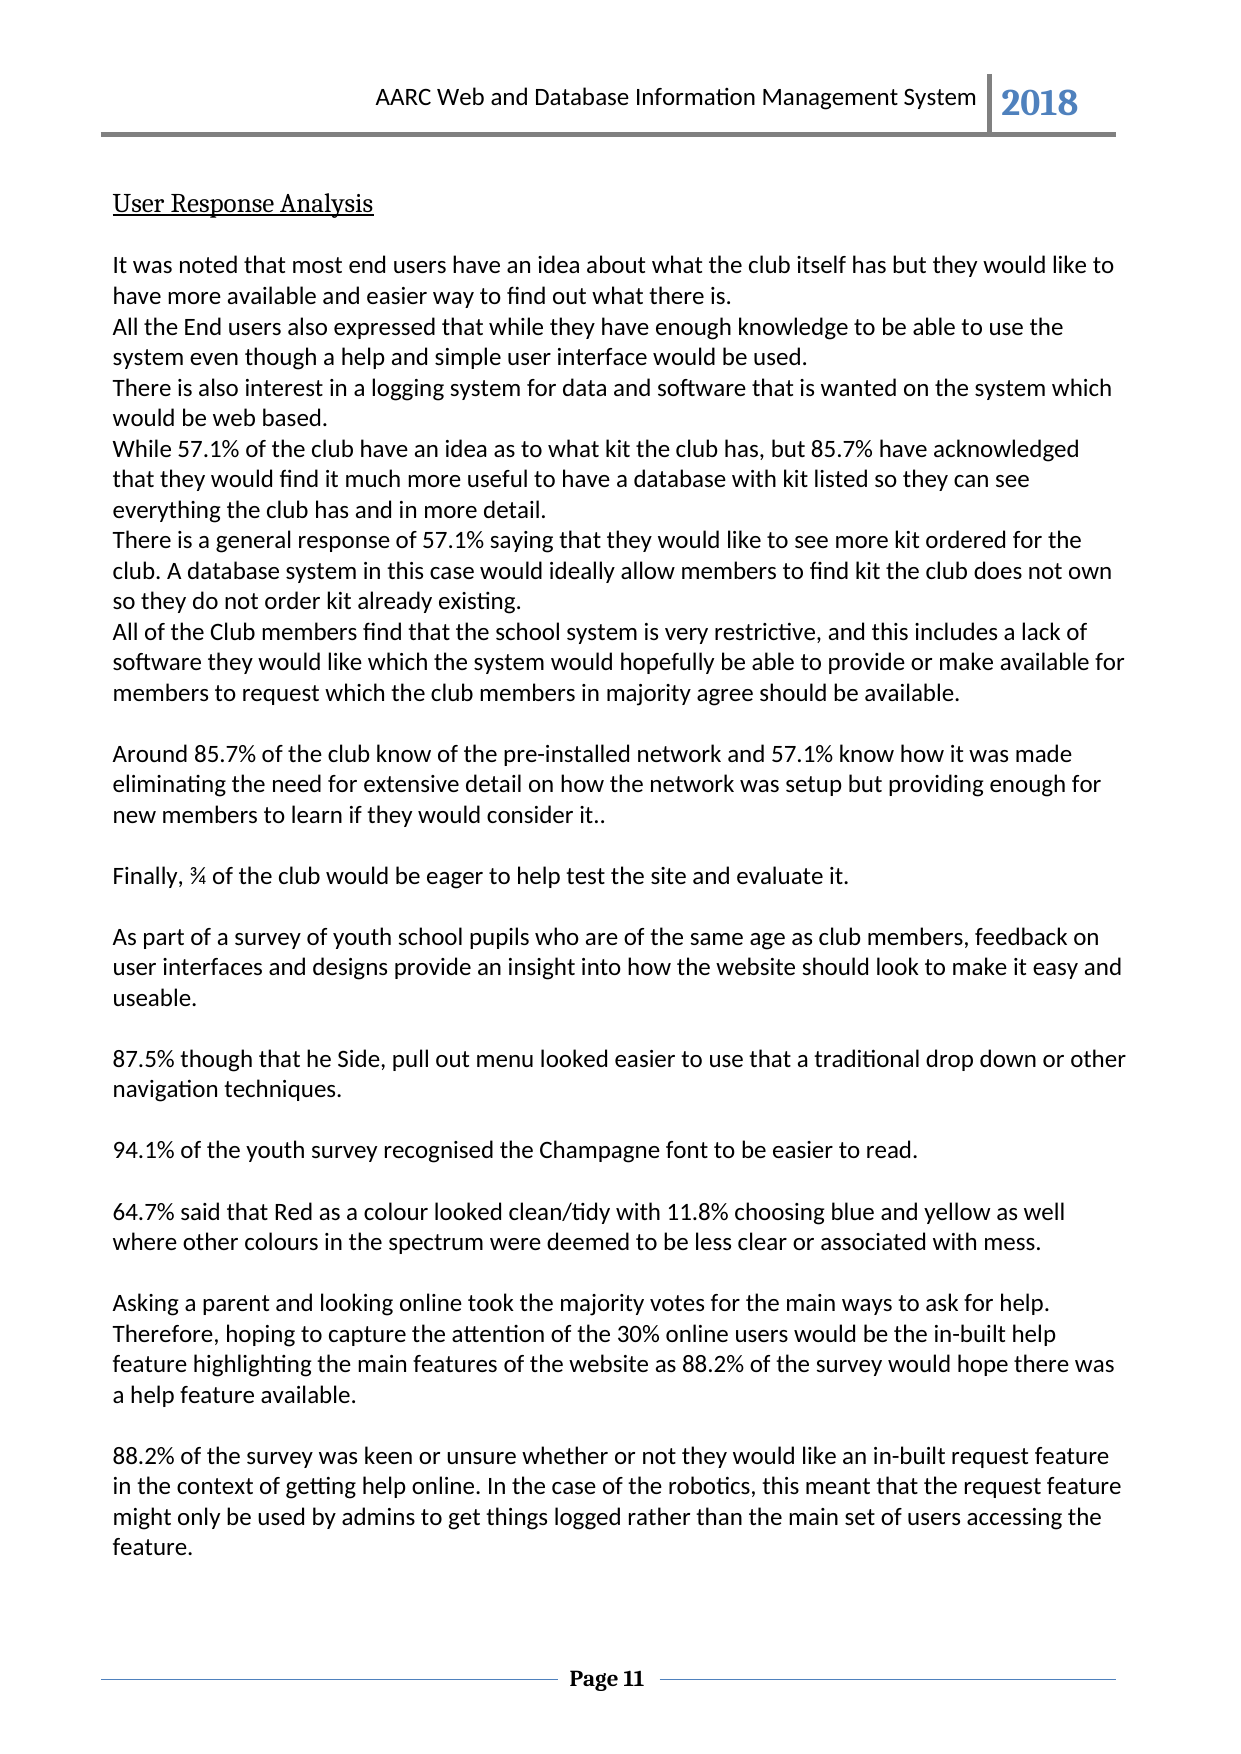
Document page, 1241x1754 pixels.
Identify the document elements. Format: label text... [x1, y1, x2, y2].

text While 57.1% of the club have an idea as to what kit the club has, but 85.7% have acknowledged that they would find it much more useful to have a database with kit listed so they can see everything the club has and in more detail. [112, 433, 1128, 524]
text There is also interest in a logging system for data and software that is wanted on the system which would be web based. [112, 372, 1128, 433]
text There is a general response of 57.1% saying that they would like to see more kit ordered for the club. A database system in this case would ideally allow members to find kit the club does not own so they do not order kit already existing. [112, 524, 1128, 616]
text 94.1% of the youth survey recognised the Champagne font to be easier to read. [112, 1135, 1128, 1165]
text Around 85.7% of the club know of the pre-installed network and 57.1% know how it was made eliminating the need for extensive detail on how the network was setup but providing enough for new members to learn if they would consider it.. [112, 738, 1128, 829]
text It was noted that most end users have an idea about what the club itself has but they would like to have more available and easier way to find out what there is. [112, 249, 1128, 311]
text 87.5% though that he Side, pull out menu looked easier to use that a traditional drop down or other navigation techniques. [112, 1043, 1128, 1104]
text Asking a parent and looking online took the majority votes for the main ways to ask for help. Therefore, hoping to capture the attention of the 30% online users would be the in-built help feature highlighting the main features of the website as 88.2% of the survey would hope there was a help feature available. [112, 1287, 1128, 1409]
text All the End users also expressed that while they have enough knowledge to be able to use the system even though a help and simple user interface would be used. [112, 311, 1128, 372]
text 88.2% of the survey was keen or unsure whether or not they would like an in-built request feature in the context of getting help online. In the case of the robotics, this meant that the request feature might only be used by admins to get things logged rather than the main set of users accessing the feature. [112, 1440, 1128, 1562]
text Finally, ¾ of the club would be eager to help test the site and evaluate it. [112, 860, 1128, 891]
text As part of a survey of youth school pupils who are of the same age as club members, feedback on user interfaces and designs provide an insight into how the website should look to make it easy and useable. [112, 921, 1128, 1013]
subtitle User Response Analysis [112, 188, 1128, 219]
text All of the Club members find that the school system is very restrictive, and this includes a lack of software they would like which the system would hopefully be able to provide or make available for members to request which the club members in majority agree should be available. [112, 616, 1128, 707]
text 64.7% said that Red as a colour looked clean/tidy with 11.8% choosing blue and yellow as well where other colours in the spectrum were deemed to be less clear or associated with mess. [112, 1196, 1128, 1257]
